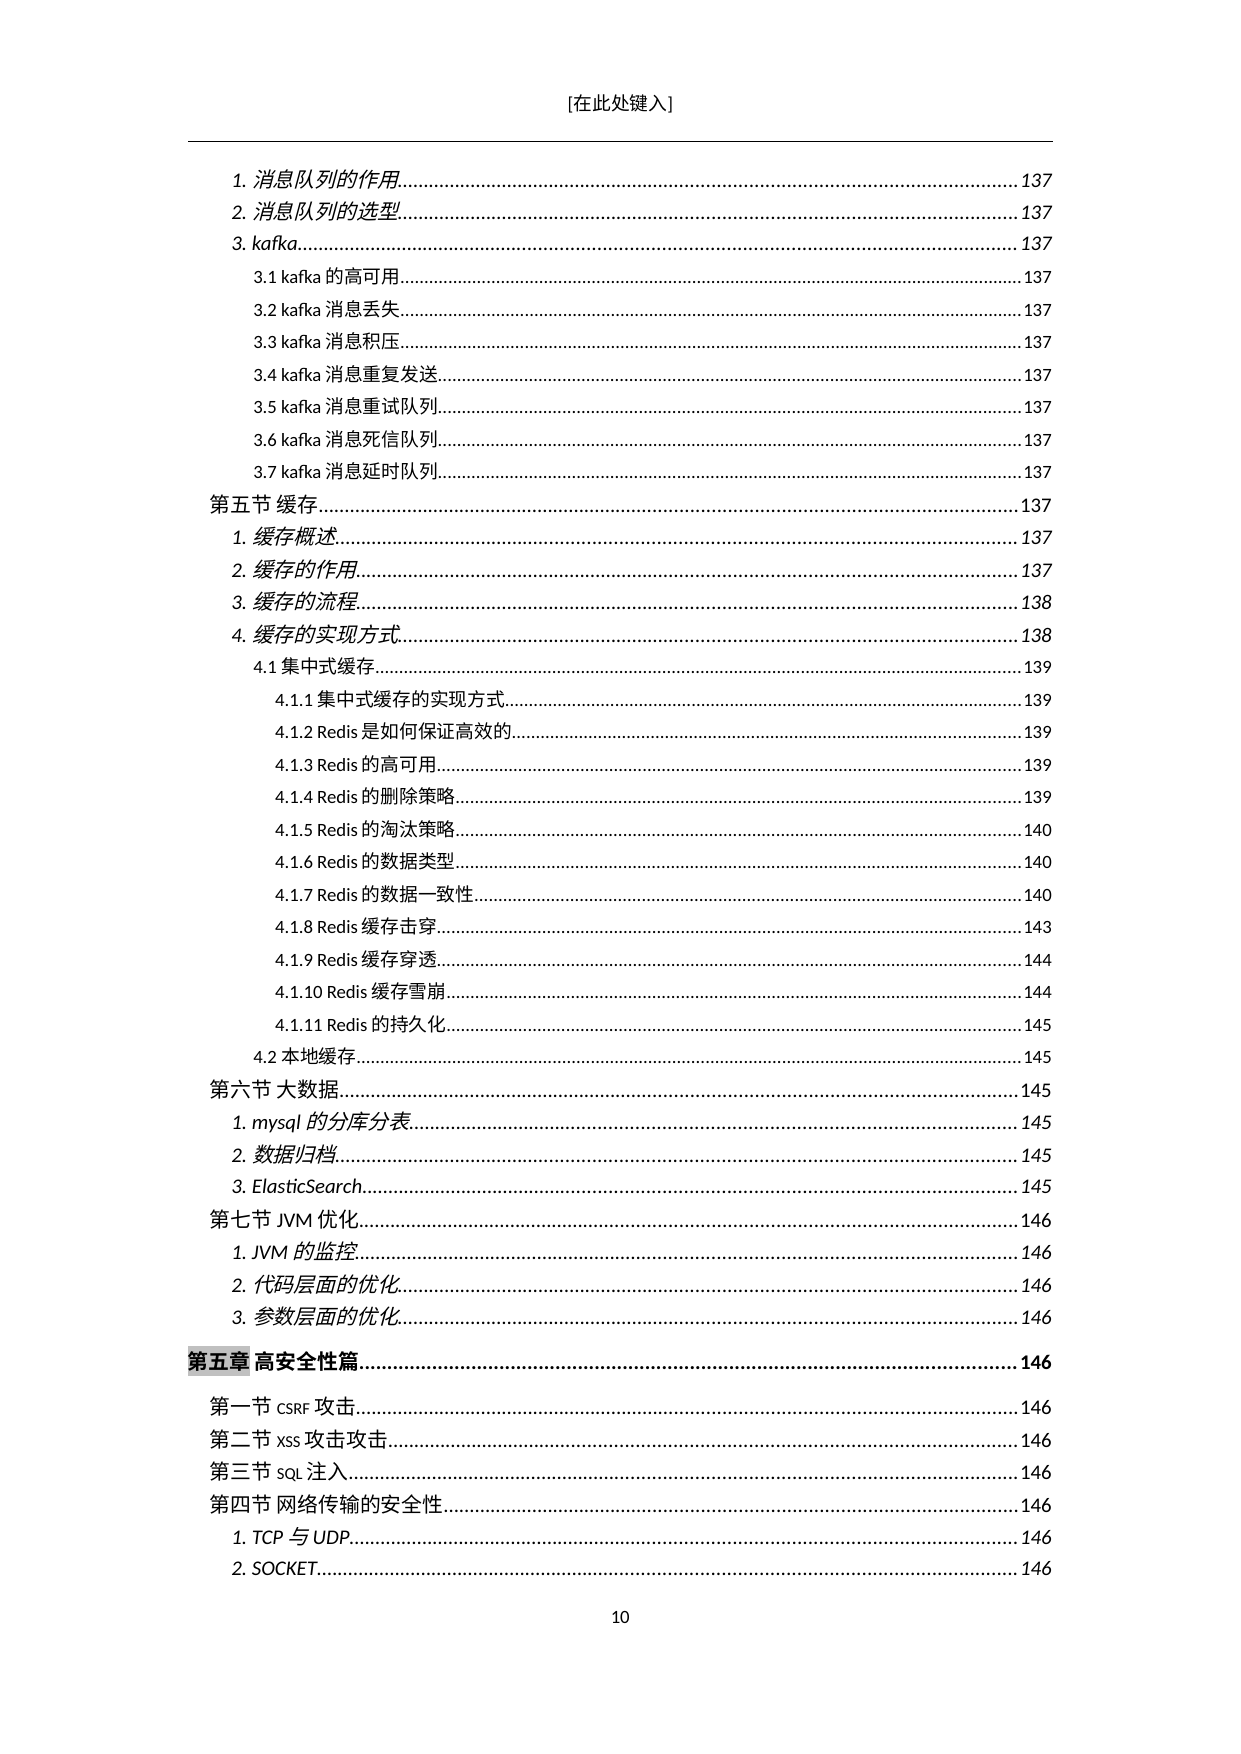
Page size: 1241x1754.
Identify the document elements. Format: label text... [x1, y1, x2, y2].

text 1. 消息队列的作用 137 [231, 162, 1053, 194]
text 1. 缓存概述 137 [231, 519, 1053, 552]
text 3.2 kafka消息丢失 137 [253, 292, 1053, 324]
text 4.1.3 Redis的高可用 139 [275, 747, 1053, 779]
text 4.1.7 Redis的数据一致性 140 [275, 877, 1053, 909]
text 4.2 本地缓存 145 [253, 1039, 1053, 1072]
text 2. 代码层面的优化 146 [231, 1267, 1053, 1299]
text 1. TCP与UDP 146 [231, 1519, 1053, 1552]
text 4.1.4 Redis的删除策略 139 [275, 779, 1053, 812]
text 4.1.1 集中式缓存的实现方式 139 [275, 682, 1053, 714]
text 3. 缓存的流程 138 [231, 584, 1053, 617]
text 第四节 网络传输的安全性 146 [209, 1487, 1053, 1519]
text 3.3 kafka消息积压 137 [253, 324, 1053, 357]
text 2. 消息队列的选型 137 [231, 194, 1053, 227]
text 4.1.9 Redis缓存穿透 144 [275, 942, 1053, 974]
text 3.1 kafka的高可用 137 [253, 259, 1053, 292]
text 2. 数据归档 145 [231, 1137, 1053, 1169]
text 第二节 xss攻击攻击 146 [209, 1422, 1053, 1454]
text 4.1 集中式缓存 139 [253, 649, 1053, 682]
text 第七节 JVM优化 146 [209, 1202, 1053, 1234]
text 1. mysql的分库分表 145 [231, 1104, 1053, 1137]
text 2. 缓存的作用 137 [231, 552, 1053, 584]
text 4.1.11 Redis的持久化 145 [275, 1007, 1053, 1039]
text 4.1.8 Redis缓存击穿 143 [275, 909, 1053, 942]
text 1. JVM的监控 146 [231, 1234, 1053, 1267]
text 3.5 kafka消息重试队列 137 [253, 389, 1053, 422]
text 3.7 kafka消息延时队列 137 [253, 454, 1053, 487]
text 4.1.2 Redis是如何保证高效的 139 [275, 714, 1053, 747]
text 第一节 csrf攻击 146 [209, 1389, 1053, 1422]
text 第三节 sql注入 146 [209, 1454, 1053, 1487]
text 3. kafka 137 [231, 227, 1053, 259]
text 4.1.6 Redis的数据类型 140 [275, 844, 1053, 877]
text 第六节 大数据 145 [209, 1072, 1053, 1104]
text 第五章 高安全性篇 146 [187, 1344, 1053, 1377]
text 4.1.10 Redis缓存雪崩 144 [275, 974, 1053, 1007]
text 3. ElasticSearch 145 [231, 1169, 1053, 1202]
text 3.6 kafka消息死信队列 137 [253, 422, 1053, 454]
text 3.4 kafka消息重复发送 137 [253, 357, 1053, 389]
text 4.1.5 Redis的淘汰策略 140 [275, 812, 1053, 844]
text 2. SOCKET 146 [231, 1552, 1053, 1584]
text 第五节 缓存 137 [209, 487, 1053, 519]
text 3. 参数层面的优化 146 [231, 1299, 1053, 1332]
text 4. 缓存的实现方式 138 [231, 617, 1053, 649]
